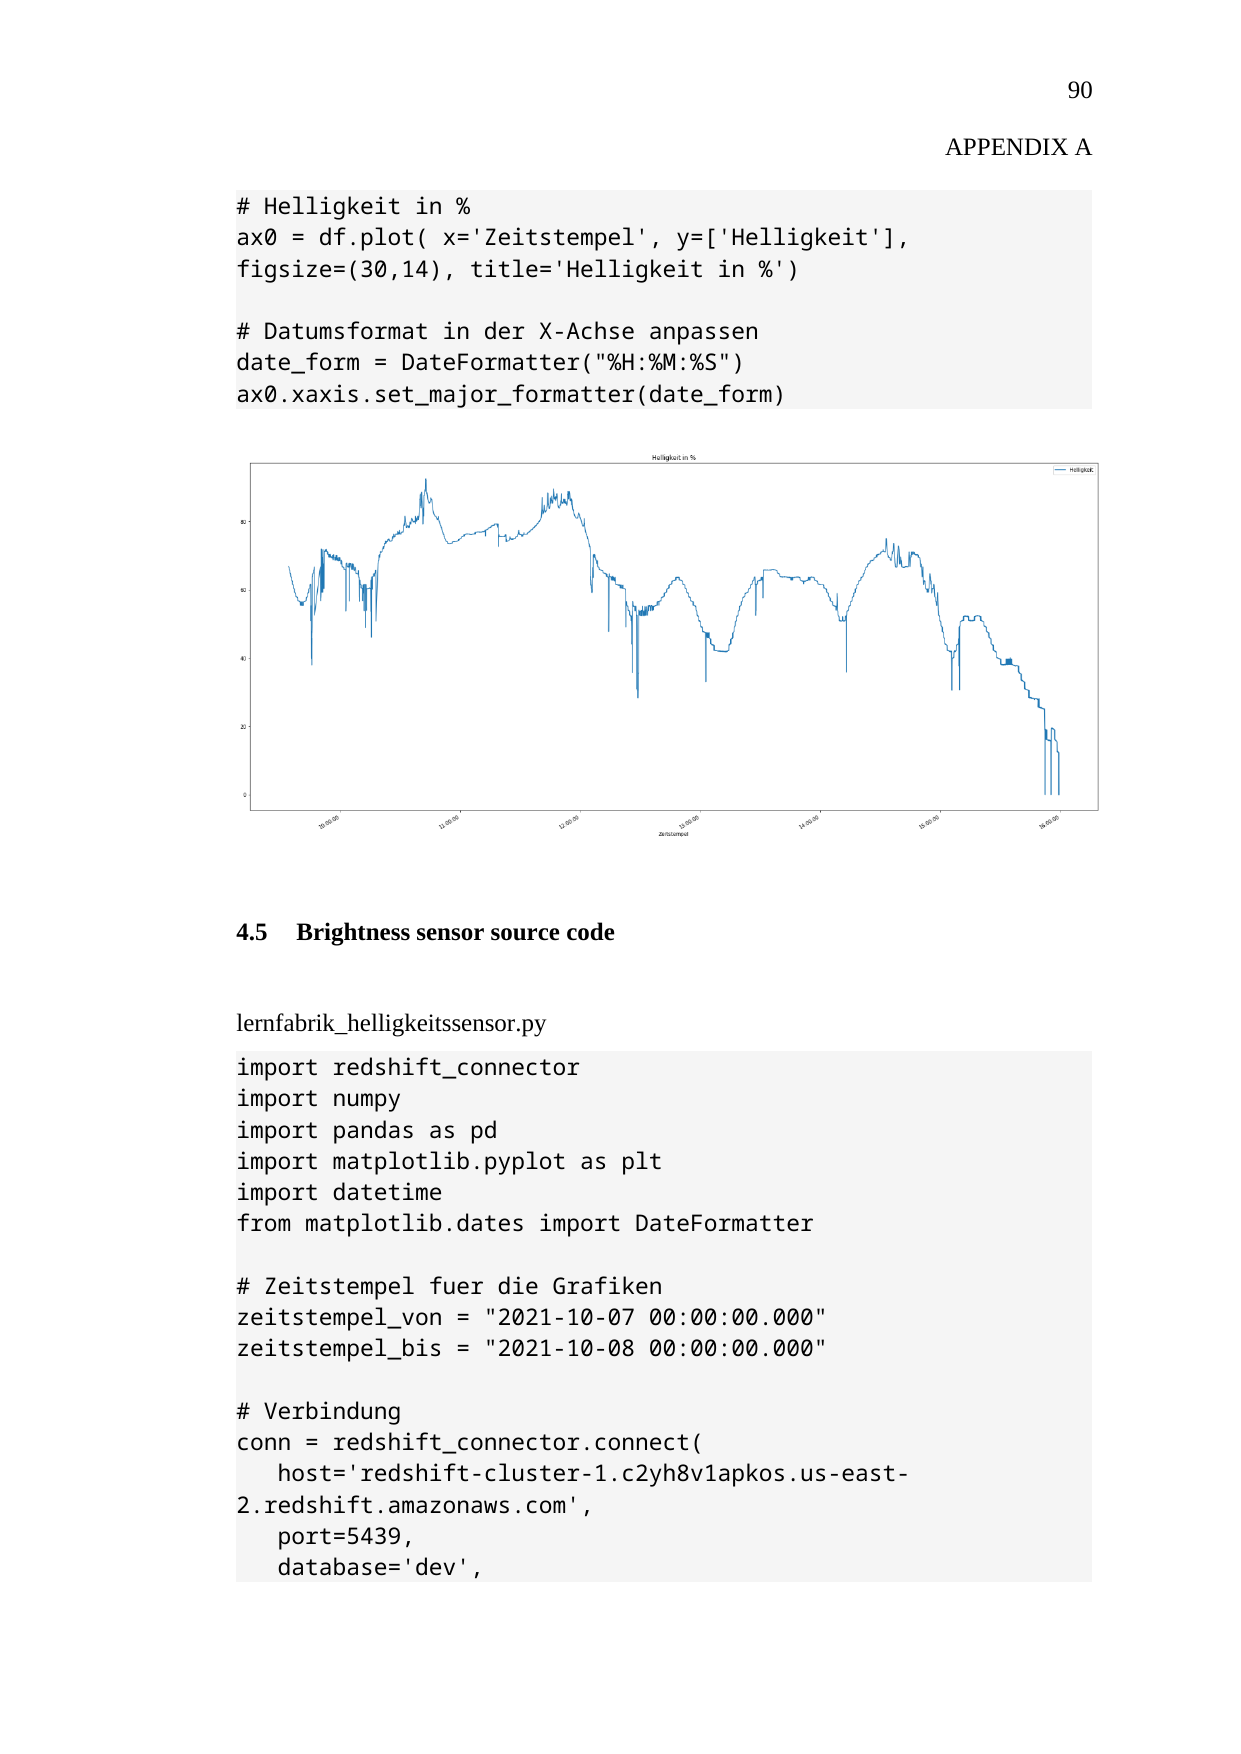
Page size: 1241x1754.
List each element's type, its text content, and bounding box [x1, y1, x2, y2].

picture [236, 451, 1100, 840]
subtitle Brightness sensor source code [236, 917, 1092, 946]
text # Helligkeit in % ax0 = df.plot( x='Zeitstempel', y=['Helligkeit'], figsize=(30,14), title='Helligkeit in %') # Datumsformat in der X-Achse anpassen date_form = DateFormatter("%H:%M:%S") ax0.xaxis.set_major_formatter(date_form) [236, 190, 1092, 409]
text lernfabrik_helligkeitssensor.py [236, 1008, 1092, 1037]
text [236, 1051, 1092, 1582]
